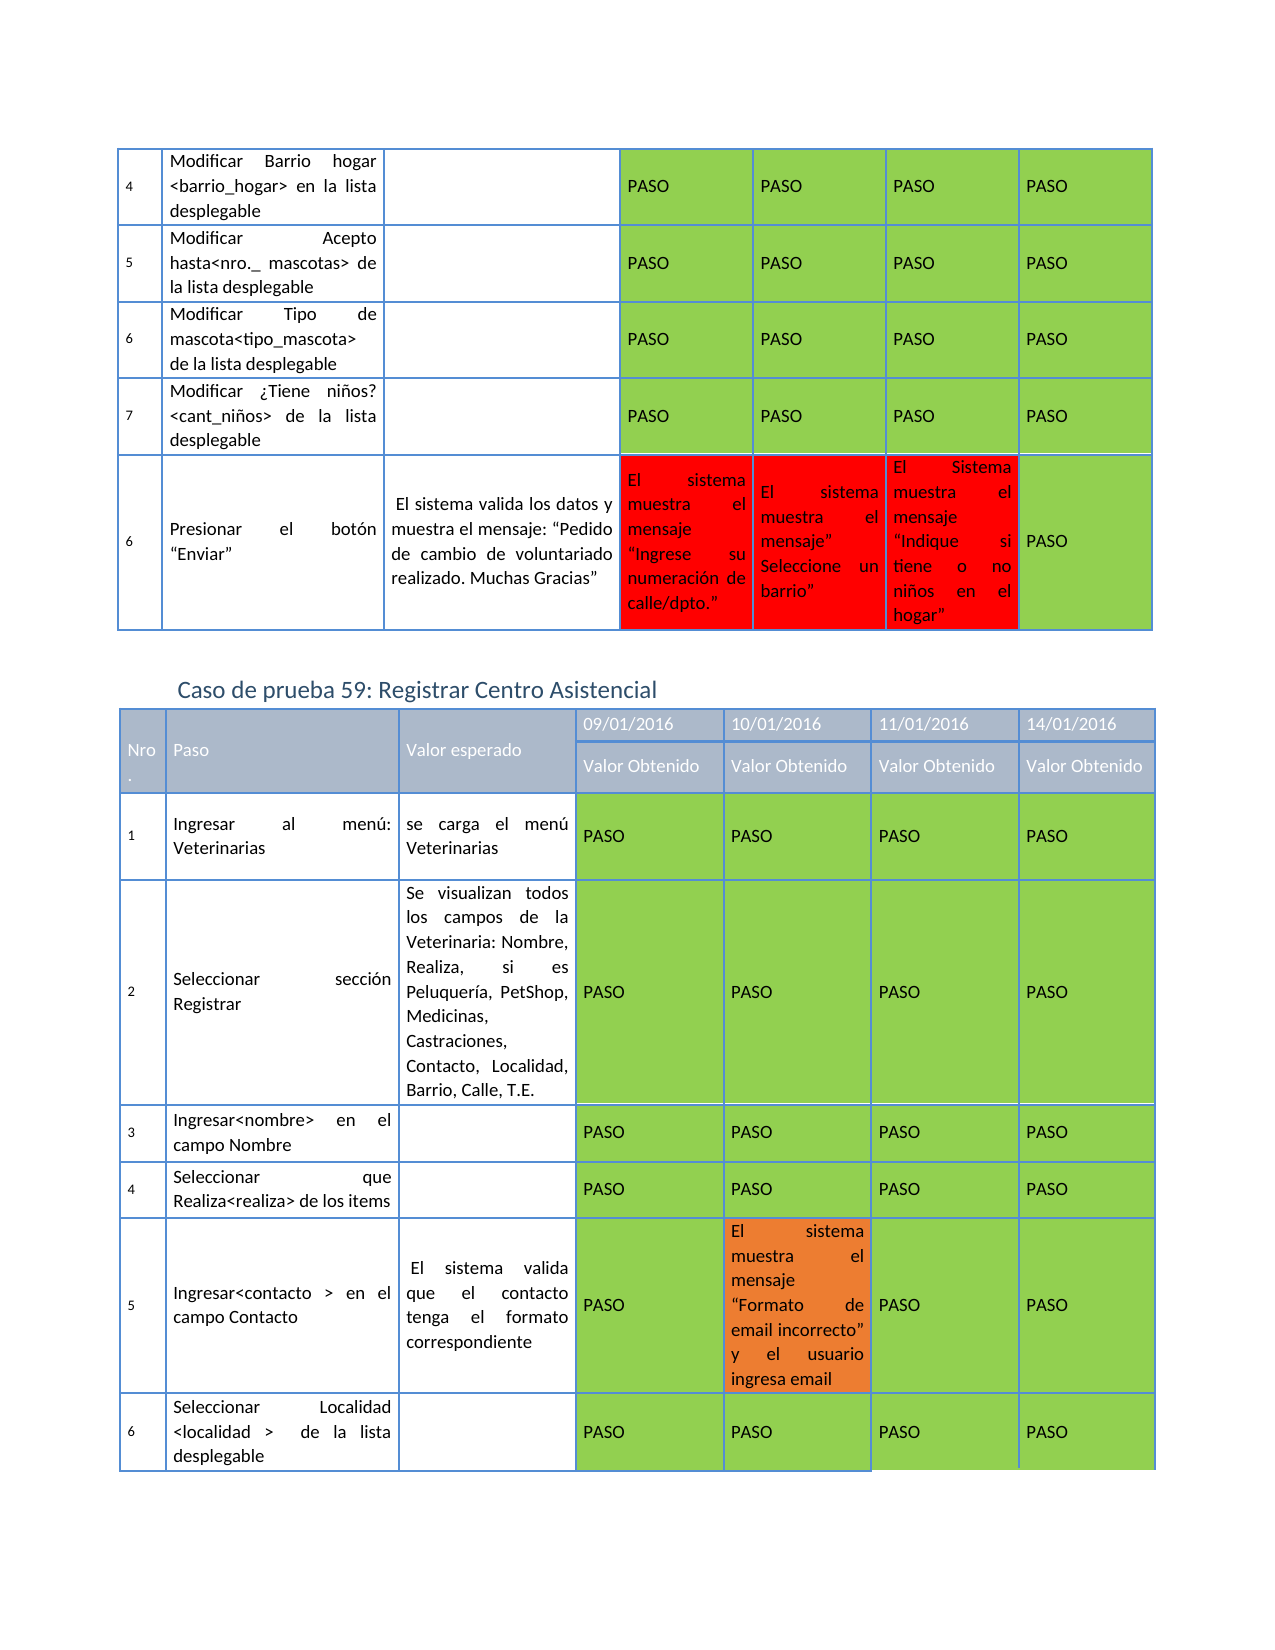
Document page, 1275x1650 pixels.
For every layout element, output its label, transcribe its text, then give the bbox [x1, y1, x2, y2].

table_cell PASO [887, 379, 1018, 453]
table_cell Modificar Tipo de mascota<tipo_mascota> de la lista desplegable [163, 303, 383, 377]
table_cell PASO [754, 150, 885, 224]
table_cell [385, 303, 619, 377]
table_cell 2 [121, 881, 165, 1103]
table_cell PASO [725, 881, 870, 1103]
table_cell Ingresar<nombre> en el campo Nombre [167, 1106, 398, 1161]
table_cell PASO [725, 1106, 870, 1161]
table_cell PASO [1020, 456, 1151, 629]
table_cell PASO [887, 226, 1018, 301]
table_header Paso [167, 710, 398, 792]
table_cell El sistema muestra el mensaje “Ingrese su numeración de calle/dpto.” [621, 456, 752, 629]
table_cell PASO [1020, 1219, 1154, 1392]
table_cell [400, 1394, 575, 1470]
table_cell El sistema muestra el mensaje “Formato de email incorrecto” y el usuario ingresa email [725, 1219, 870, 1392]
table_cell PASO [1019, 1394, 1154, 1470]
table_cell PASO [754, 226, 885, 301]
table_header Valor esperado [400, 710, 575, 792]
table_cell PASO [621, 379, 752, 453]
table_cell PASO [887, 303, 1018, 377]
table_cell PASO [754, 379, 885, 453]
table_cell 6 [121, 1394, 165, 1470]
table_cell PASO [1020, 379, 1151, 453]
table_cell Valor Obtenido [725, 743, 870, 792]
table_cell se carga el menú Veterinarias [400, 794, 575, 879]
table_cell PASO [577, 1163, 723, 1217]
table_cell 4 [121, 1163, 165, 1217]
table_cell 1 [121, 794, 165, 879]
table_cell El sistema valida los datos y muestra el mensaje: “Pedido de cambio de voluntariado realizado. Muchas Gracias” [385, 456, 619, 629]
table_cell Valor Obtenido [872, 743, 1018, 792]
table_cell Seleccionar Localidad <localidad > de la lista desplegable [167, 1394, 398, 1470]
table_header Nro. [121, 710, 165, 792]
table_header 14/01/2016 [1020, 710, 1154, 740]
table_cell Valor Obtenido [1020, 743, 1154, 792]
table_cell PASO [1020, 794, 1154, 879]
table_cell PASO [1020, 1163, 1154, 1217]
table_cell 6 [119, 456, 161, 629]
table_cell PASO [725, 1394, 870, 1470]
table_cell Modificar ¿Tiene niños? <cant_niños> de la lista desplegable [163, 379, 383, 453]
table_cell PASO [872, 794, 1018, 879]
table_cell [400, 1106, 575, 1161]
table_cell PASO [1020, 226, 1151, 301]
table_cell PASO [621, 150, 752, 224]
table_cell Se visualizan todos los campos de la Veterinaria: Nombre, Realiza, si es Peluquería, PetShop, Medicinas, Castraciones, Contacto, Localidad, Barrio, Calle, T.E. [400, 881, 575, 1103]
table_cell PASO [577, 1394, 723, 1470]
table_cell PASO [577, 1106, 723, 1161]
table_cell [385, 150, 619, 224]
table_cell Modificar Barrio hogar <barrio_hogar> en la lista desplegable [163, 150, 383, 224]
table_cell Ingresar<contacto > en el campo Contacto [167, 1219, 398, 1392]
table_cell El sistema muestra el mensaje” Seleccione un barrio” [754, 456, 885, 629]
table_cell PASO [1020, 881, 1154, 1103]
table_header 10/01/2016 [725, 710, 870, 740]
table_cell El sistema valida que el contacto tenga el formato correspondiente [400, 1219, 575, 1392]
table_cell 5 [121, 1219, 165, 1392]
table_cell PASO [577, 794, 723, 879]
table_cell 7 [119, 379, 161, 453]
table_cell PASO [754, 303, 885, 377]
table_cell PASO [725, 1163, 870, 1217]
table_cell PASO [1020, 1106, 1154, 1161]
table_cell PASO [1020, 303, 1151, 377]
table_cell PASO [872, 881, 1018, 1103]
table_cell PASO [725, 794, 870, 879]
table_cell 4 [119, 150, 161, 224]
table_cell PASO [872, 1163, 1018, 1217]
table_cell Ingresar al menú: Veterinarias [167, 794, 398, 879]
table_cell PASO [621, 303, 752, 377]
table_cell PASO [872, 1219, 1018, 1392]
table_cell PASO [872, 1394, 1019, 1470]
table_cell 5 [119, 226, 161, 301]
table_header 09/01/2016 [577, 710, 723, 740]
table_cell El Sistema muestra el mensaje “Indique si tiene o no niños en el hogar” [887, 456, 1018, 629]
table_header 11/01/2016 [872, 710, 1018, 740]
subtitle Caso de prueba 59: Registrar Centro Asistencial [177, 675, 1098, 705]
table_cell Seleccionar que Realiza<realiza> de los items [167, 1163, 398, 1217]
table_cell PASO [872, 1106, 1018, 1161]
table_cell 6 [119, 303, 161, 377]
table_cell PASO [887, 150, 1018, 224]
table_cell Presionar el botón “Enviar” [163, 456, 383, 629]
table_cell [385, 379, 619, 453]
table_cell [385, 226, 619, 301]
table_cell PASO [577, 1219, 723, 1392]
table_cell PASO [577, 881, 723, 1103]
table_cell PASO [621, 226, 752, 301]
table_cell Valor Obtenido [577, 743, 723, 792]
table_cell Seleccionar sección Registrar [167, 881, 398, 1103]
table_cell [400, 1163, 575, 1217]
table_cell PASO [1020, 150, 1151, 224]
table_cell Modificar Acepto hasta<nro._ mascotas> de la lista desplegable [163, 226, 383, 301]
table_cell 3 [121, 1106, 165, 1161]
